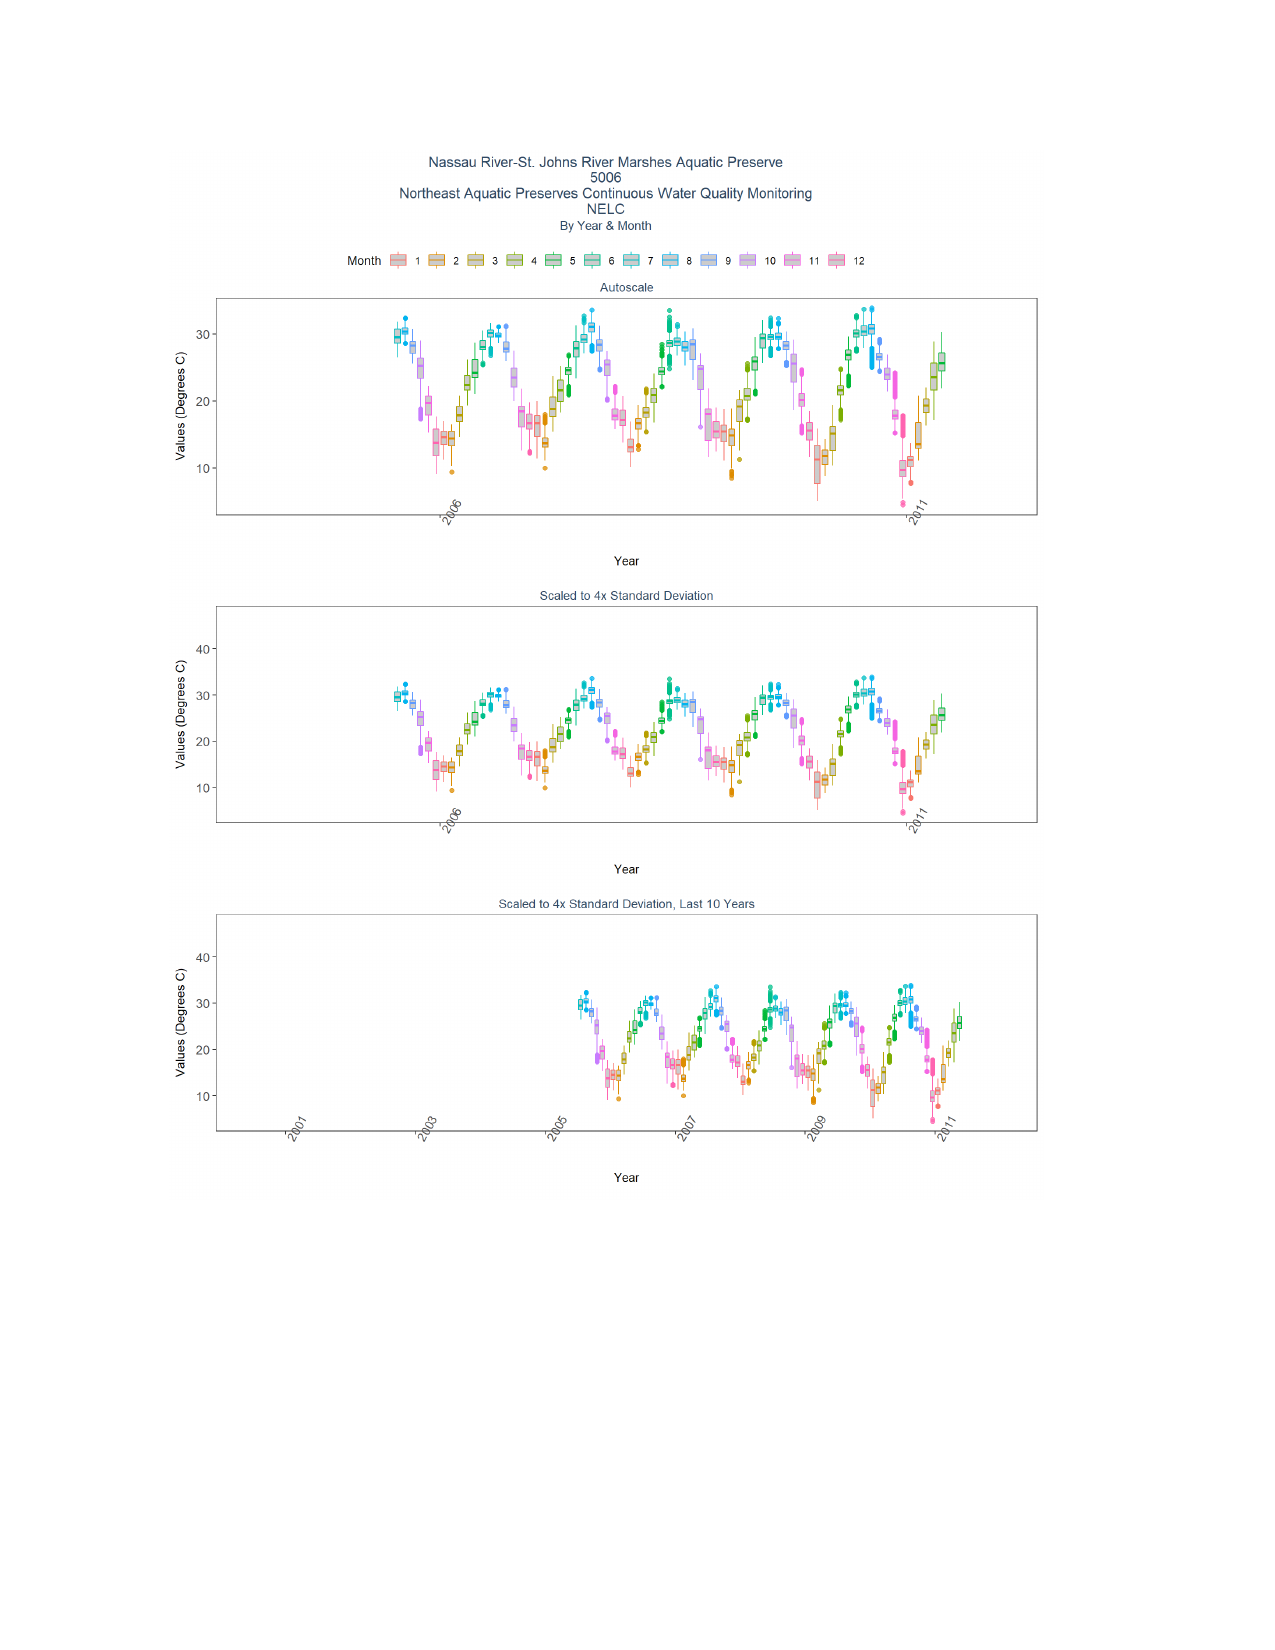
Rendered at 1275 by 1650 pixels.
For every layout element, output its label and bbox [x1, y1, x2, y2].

picture [168, 150, 1044, 1200]
